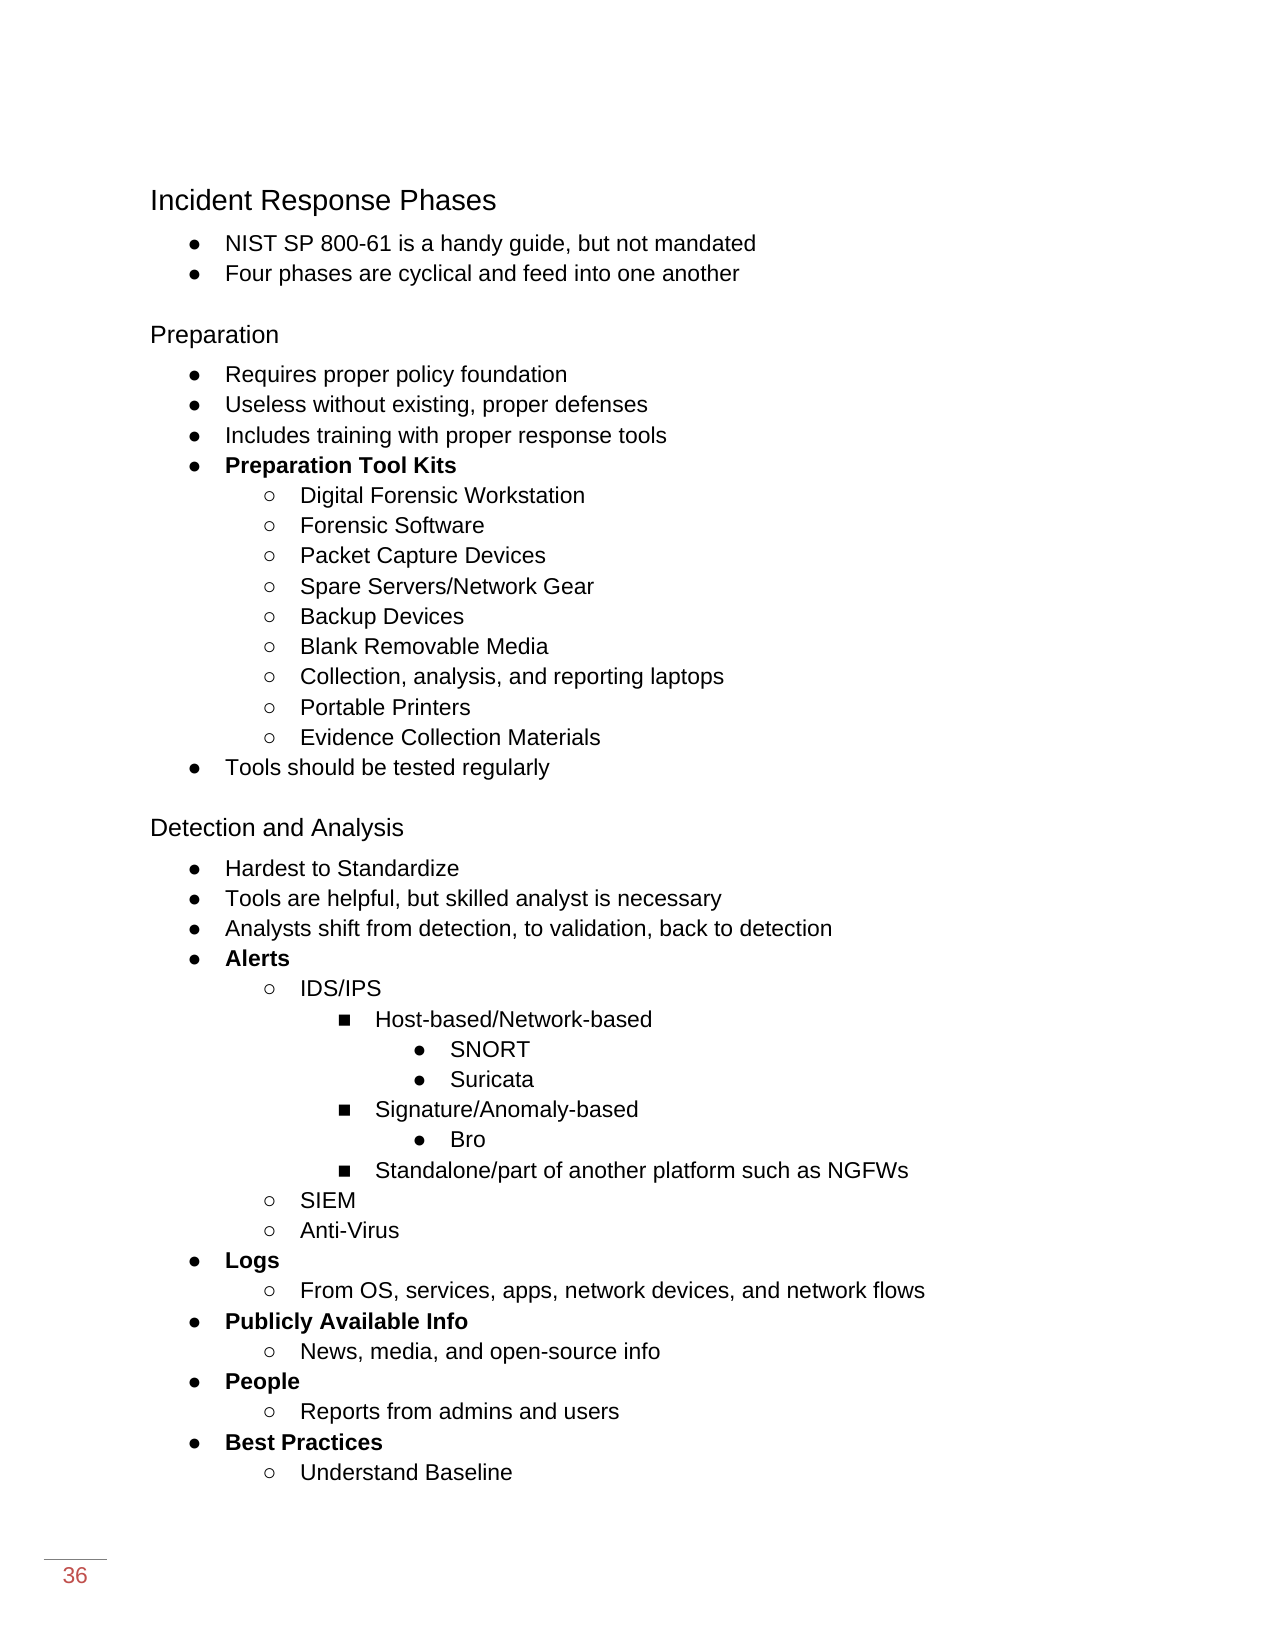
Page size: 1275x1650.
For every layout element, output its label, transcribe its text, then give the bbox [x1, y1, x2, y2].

list Digital Forensic Workstation [262, 482, 1125, 508]
list IDS/IPS [262, 975, 1125, 1002]
list SNORT [412, 1036, 1125, 1062]
list Tools are helpful, but skilled analyst is necessary [187, 885, 1125, 911]
list Logs [187, 1247, 1125, 1274]
list Tools should be tested regularly [187, 754, 1125, 780]
list Portable Printers [262, 693, 1125, 720]
list NIST SP 800-61 is a handy guide, but not mandated [187, 230, 1125, 257]
list SIEM [262, 1187, 1125, 1213]
list Anti-Virus [262, 1217, 1125, 1243]
list Signature/Anomaly-based [337, 1096, 1125, 1123]
list Understand Baseline [262, 1459, 1125, 1485]
list Includes training with proper response tools [187, 422, 1125, 448]
list Hardest to Standardize [187, 854, 1125, 881]
list Preparation Tool Kits [187, 452, 1125, 478]
list Forensic Software [262, 512, 1125, 538]
list Requires proper policy foundation [187, 361, 1125, 387]
list Backup Devices [262, 603, 1125, 629]
list Alerts [187, 945, 1125, 972]
list Evidence Collection Materials [262, 724, 1125, 750]
list Collection, analysis, and reporting laptops [262, 663, 1125, 689]
list People [187, 1368, 1125, 1394]
list From OS, services, apps, network devices, and network flows [262, 1277, 1125, 1304]
list Reports from admins and users [262, 1398, 1125, 1425]
subtitle Detection and Analysis [150, 813, 1125, 842]
subtitle Preparation [150, 320, 1125, 348]
list Host-based/Network-based [337, 1006, 1125, 1032]
list Packet Capture Devices [262, 542, 1125, 569]
list Useless without existing, proper defenses [187, 391, 1125, 418]
list Four phases are cyclical and feed into one another [187, 260, 1125, 287]
list Standalone/part of another platform such as NGFWs [337, 1157, 1125, 1183]
list Best Practices [187, 1428, 1125, 1455]
list Analysts shift from detection, to validation, back to detection [187, 915, 1125, 941]
list Spare Servers/Network Gear [262, 573, 1125, 599]
list News, media, and open-source info [262, 1338, 1125, 1364]
subtitle Incident Response Phases [150, 183, 1125, 217]
list Bro [412, 1126, 1125, 1153]
list Suricata [412, 1066, 1125, 1092]
list Blank Removable Media [262, 633, 1125, 659]
list Publicly Available Info [187, 1308, 1125, 1334]
